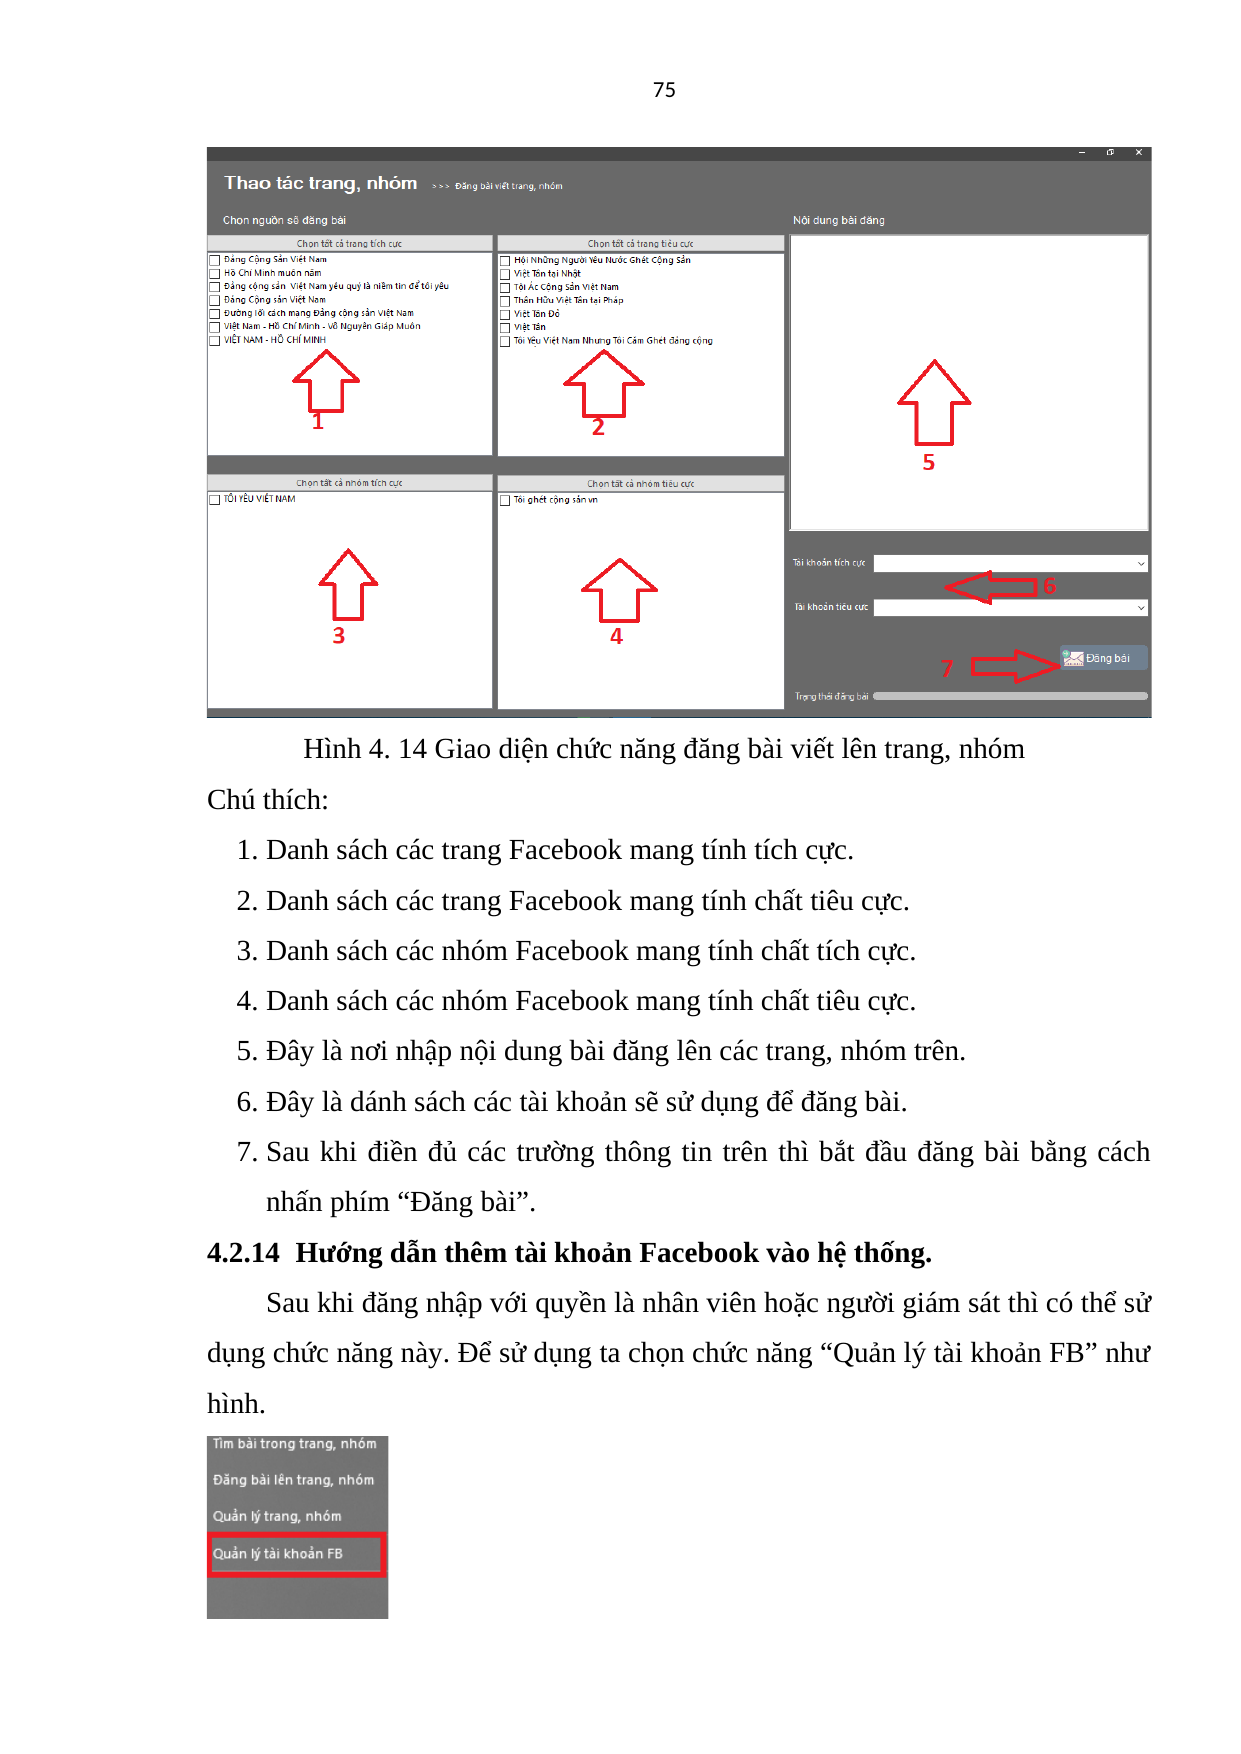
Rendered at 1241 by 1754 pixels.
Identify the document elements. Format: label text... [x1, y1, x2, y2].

list Sau khi điền đủ các trường thông tin trên thì bắt đầu đăng bài bằng cách nhấn phím “Đăng bài”. [236, 1134, 1152, 1218]
picture [206, 1436, 389, 1619]
list Hướng dẫn thêm tài khoản Facebook vào hệ thống. [207, 1235, 1152, 1268]
list Sau khi đăng nhập với quyền là nhân viên hoặc người giám sát thì có thể sử dụng chức năng này. Để sử dụng ta chọn chức năng “Quản lý tài khoản FB” như hình. [207, 1285, 1152, 1419]
picture [206, 147, 1152, 718]
list Danh sách các nhóm Facebook mang tính chất tích cực. [236, 933, 1152, 966]
list Danh sách các nhóm Facebook mang tính chất tiêu cực. [236, 983, 1152, 1017]
list Danh sách các trang Facebook mang tính chất tiêu cực. [236, 883, 1152, 916]
text Chú thích: [207, 782, 1152, 816]
list Đây là nơi nhập nội dung bài đăng lên các trang, nhóm trên. [236, 1033, 1152, 1067]
list Đây là dánh sách các tài khoản sẽ sử dụng để đăng bài. [236, 1084, 1152, 1117]
list Danh sách các trang Facebook mang tính tích cực. [236, 832, 1152, 866]
